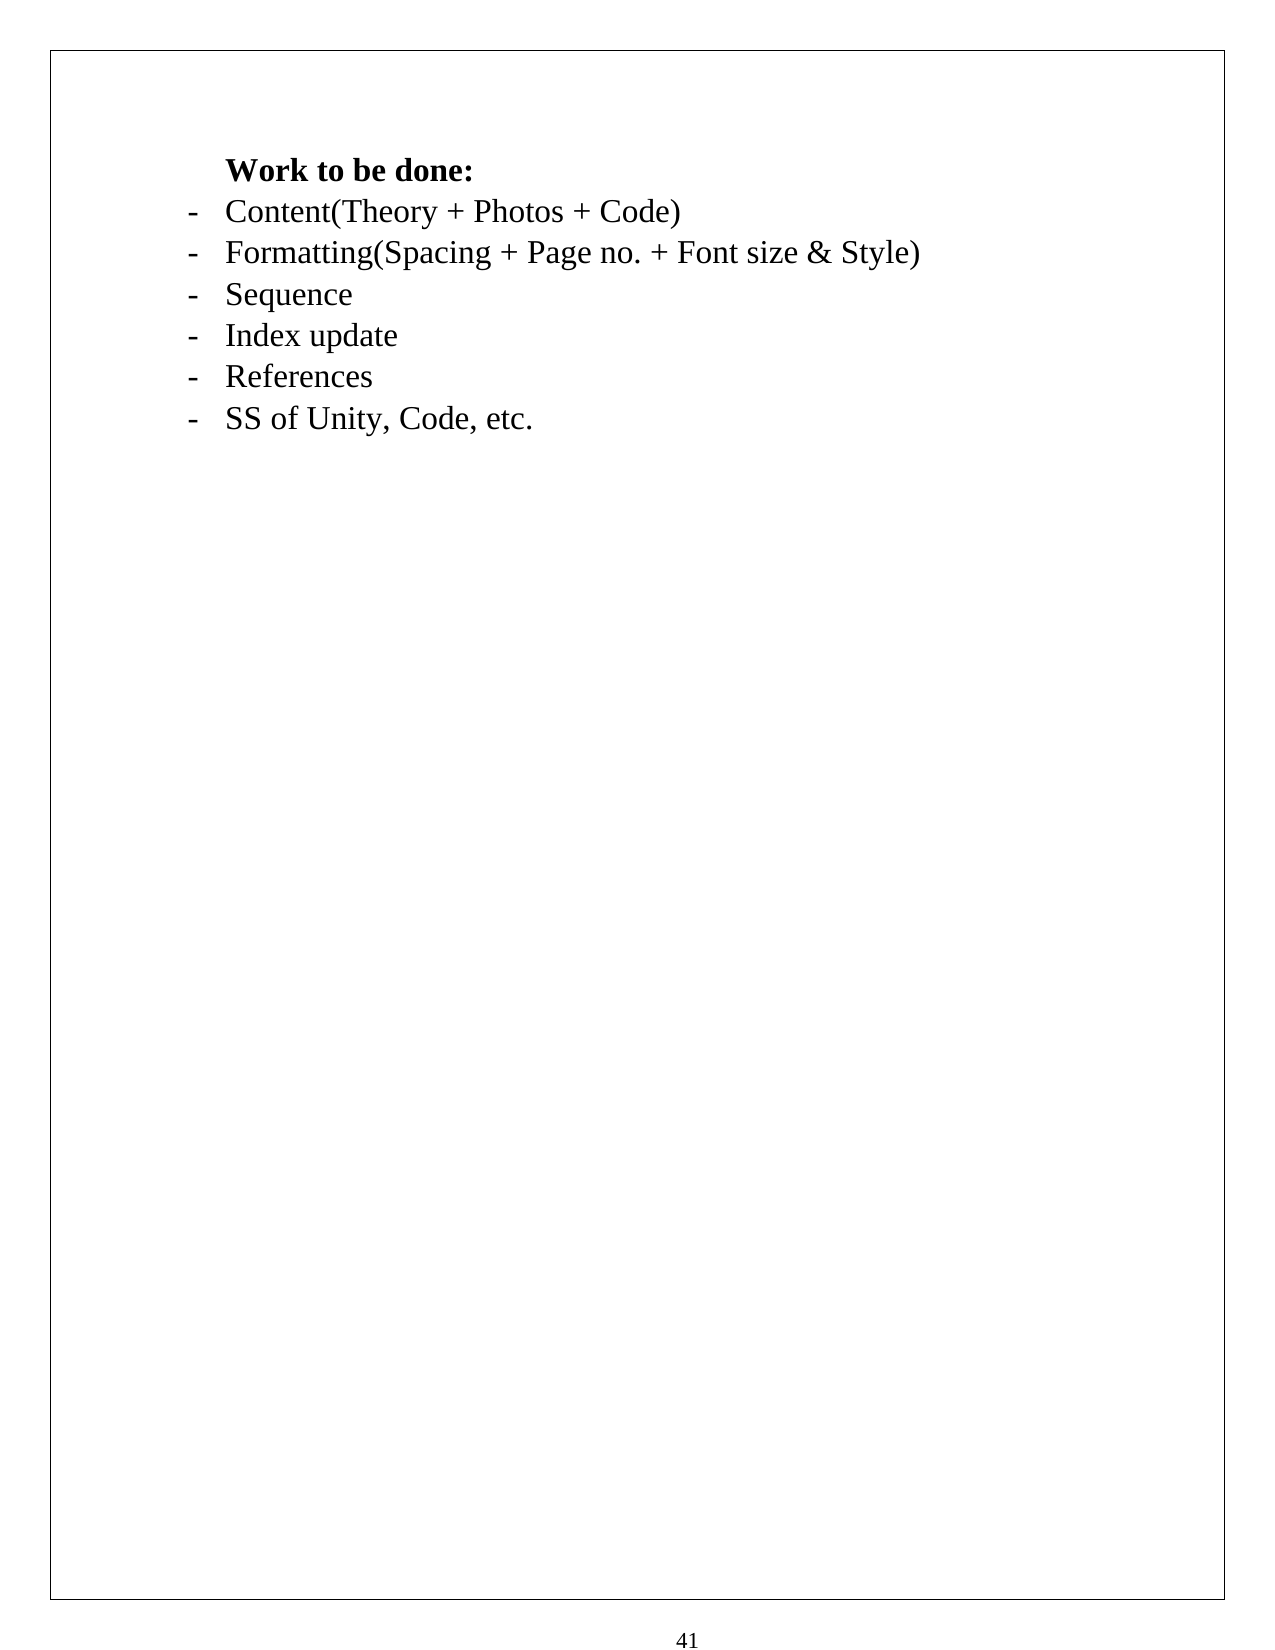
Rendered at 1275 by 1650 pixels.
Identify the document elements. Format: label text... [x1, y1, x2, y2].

list SS of Unity, Code, etc. [187, 398, 1125, 436]
list Formatting(Spacing + Page no. + Font size & Style) [187, 233, 1125, 271]
list Content(Theory + Photos + Code) [187, 191, 1125, 230]
list Index update [187, 315, 1125, 354]
list References [187, 357, 1125, 395]
list Sequence [187, 274, 1125, 312]
list Work to be done: [225, 150, 1125, 188]
